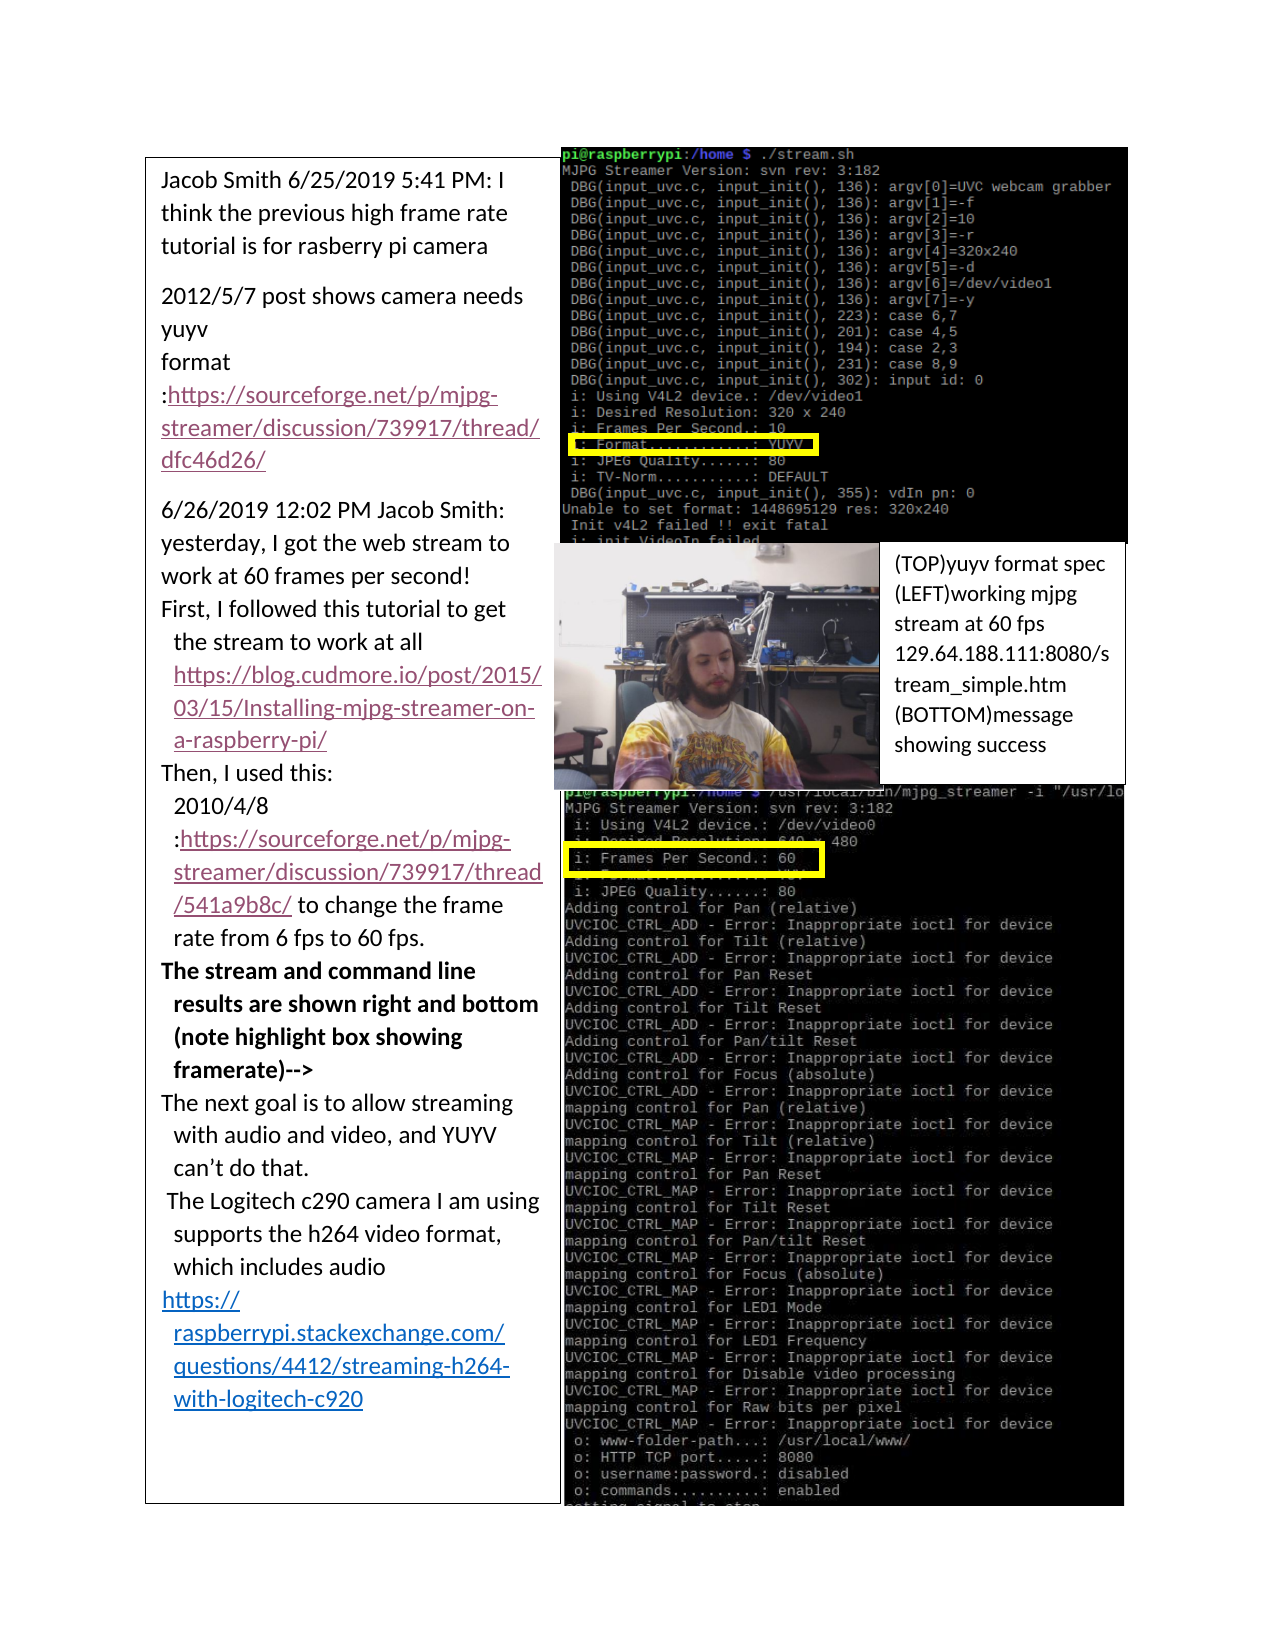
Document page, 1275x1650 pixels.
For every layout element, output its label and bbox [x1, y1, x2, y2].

picture [569, 848, 819, 871]
picture [553, 147, 1128, 1506]
